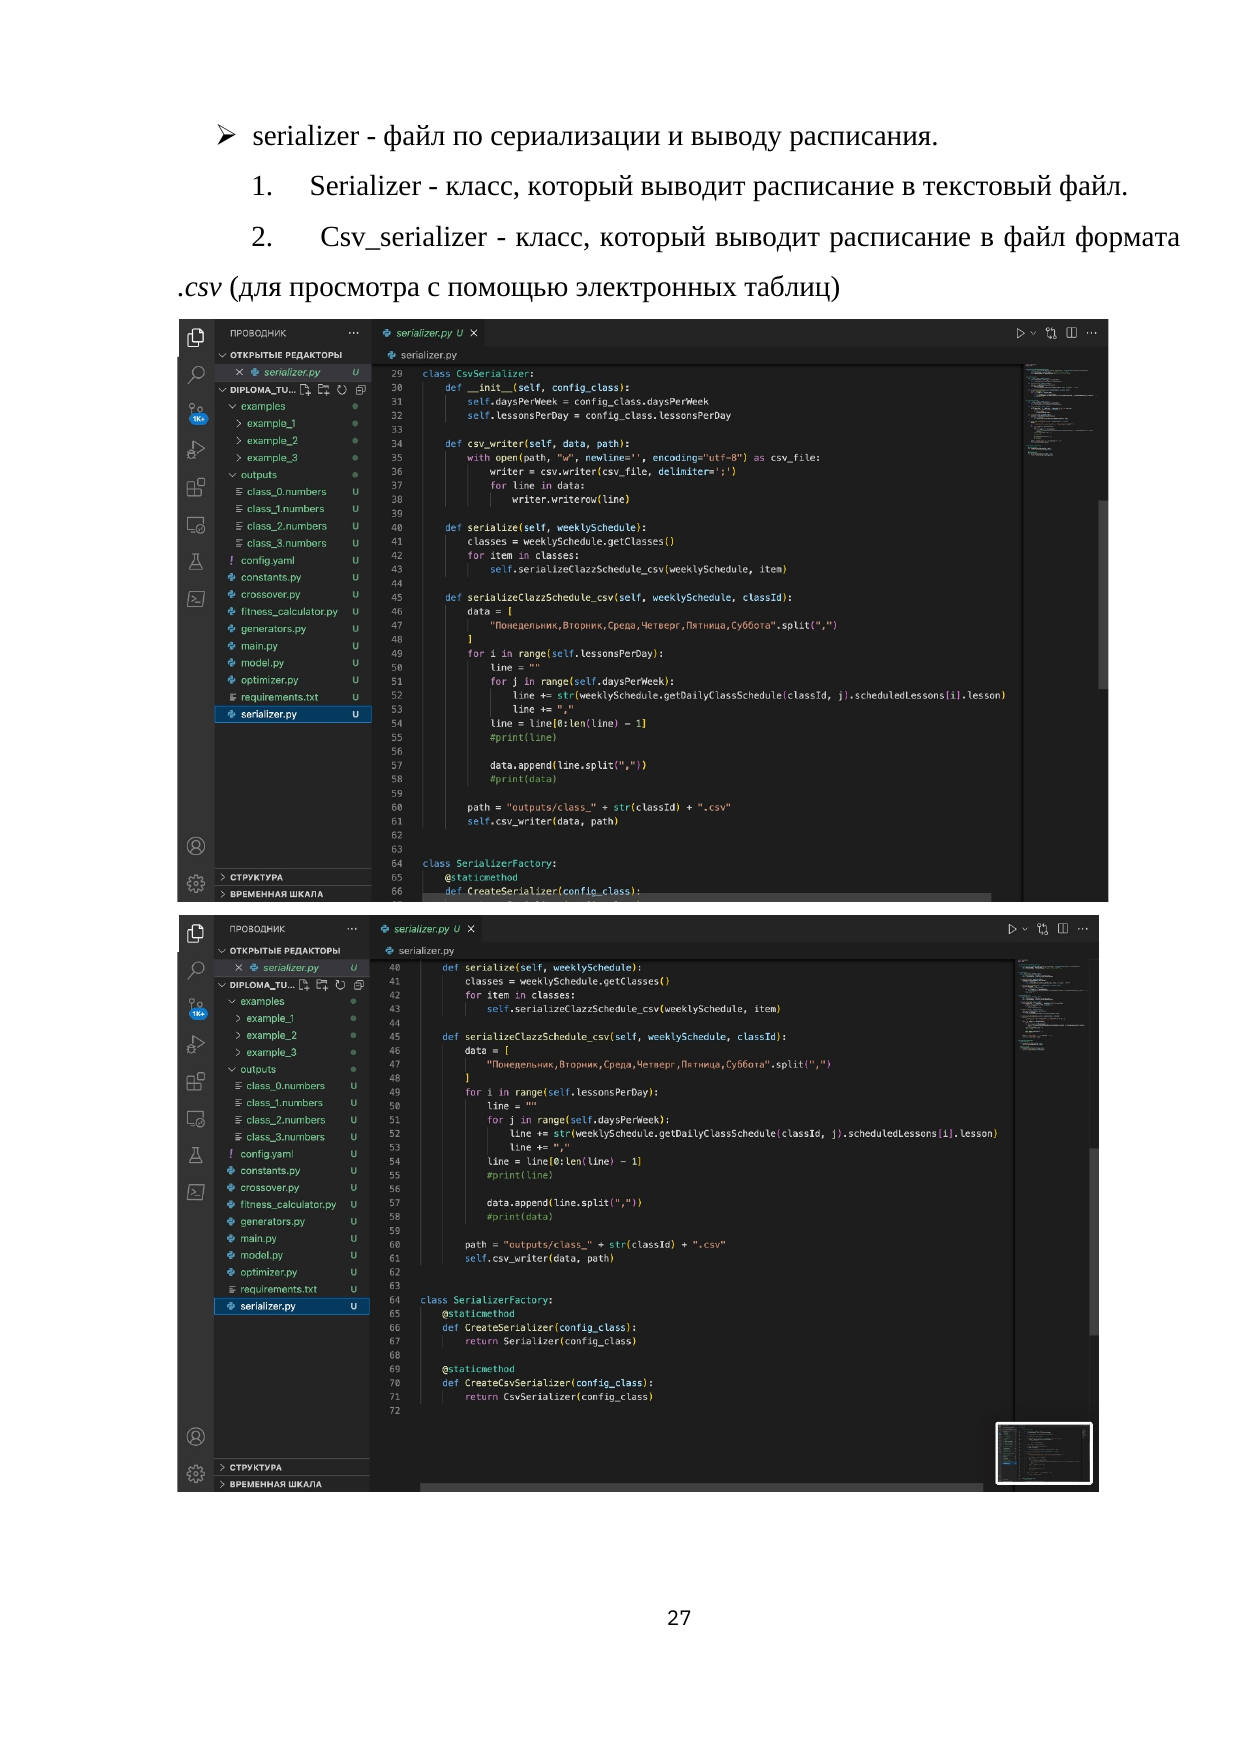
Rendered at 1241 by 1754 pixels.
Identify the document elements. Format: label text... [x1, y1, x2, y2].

text 1. Serializer - класс, который выводит расписание в текстовый файл. [177, 168, 1181, 202]
picture [177, 319, 1109, 902]
text 2. Csv_serializer - класс, который выводит расписание в файл формата .csv (для просмотра с помощью электронных таблиц) [177, 219, 1181, 303]
list serializer - файл по сериализации и выводу расписания. [215, 118, 1181, 152]
picture [177, 915, 1099, 1492]
